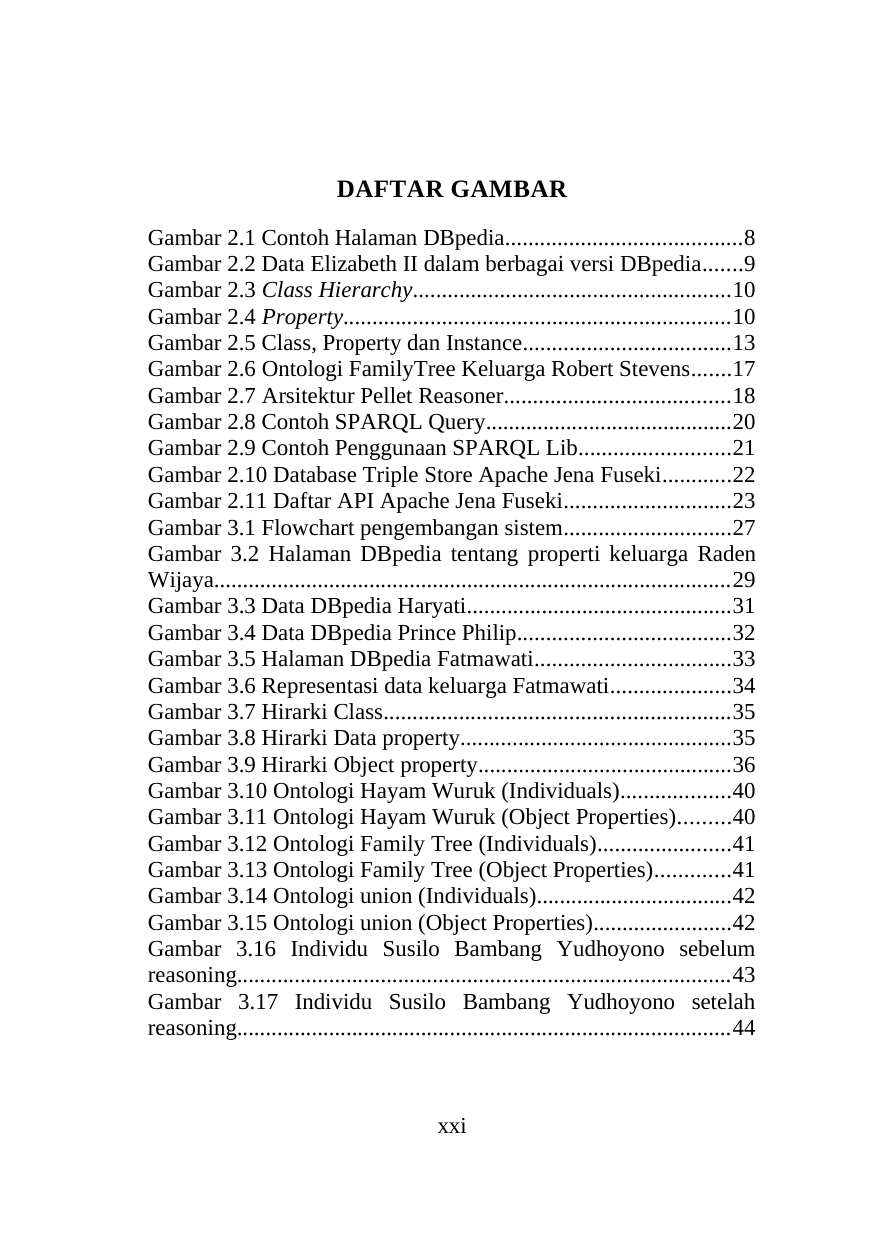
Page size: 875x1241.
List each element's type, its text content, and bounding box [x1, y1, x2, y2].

text Gambar 2.8 Contoh SPARQL Query 20 [148, 408, 756, 434]
text Gambar 3.17 Individu Susilo Bambang Yudhoyono setelah reasoning 44 [148, 988, 756, 1041]
text Gambar 3.16 Individu Susilo Bambang Yudhoyono sebelum reasoning 43 [148, 935, 756, 988]
text Gambar 3.8 Hirarki Data property 35 [148, 724, 756, 751]
text Gambar 3.12 Ontologi Family Tree (Individuals) 41 [148, 830, 756, 856]
text Gambar 3.15 Ontologi union (Object Properties) 42 [148, 909, 756, 935]
text Gambar 2.11 Daftar API Apache Jena Fuseki 23 [148, 487, 756, 513]
text Gambar 2.5 Class, Property dan Instance 13 [148, 329, 756, 355]
text Gambar 3.7 Hirarki Class 35 [148, 698, 756, 724]
text Gambar 3.14 Ontologi union (Individuals) 42 [148, 882, 756, 909]
text Gambar 2.4 Property 10 [148, 303, 756, 329]
text Gambar 3.1 Flowchart pengembangan sistem 27 [148, 513, 756, 540]
text Gambar 3.10 Ontologi Hayam Wuruk (Individuals) 40 [148, 777, 756, 803]
text Gambar 2.3 Class Hierarchy 10 [148, 276, 756, 303]
text Gambar 3.13 Ontologi Family Tree (Object Properties) 41 [148, 856, 756, 882]
text Gambar 2.9 Contoh Penggunaan SPARQL Lib 21 [148, 434, 756, 461]
text Gambar 3.9 Hirarki Object property 36 [148, 751, 756, 777]
text Gambar 2.1 Contoh Halaman DBpedia 8 [148, 224, 756, 250]
text Gambar 3.6 Representasi data keluarga Fatmawati 34 [148, 672, 756, 698]
text Gambar 3.5 Halaman DBpedia Fatmawati 33 [148, 645, 756, 672]
text Gambar 2.2 Data Elizabeth II dalam berbagai versi DBpedia 9 [148, 250, 756, 276]
text Gambar 2.7 Arsitektur Pellet Reasoner 18 [148, 382, 756, 408]
text Gambar 2.6 Ontologi FamilyTree Keluarga Robert Stevens 17 [148, 355, 756, 382]
text Gambar 3.3 Data DBpedia Haryati 31 [148, 593, 756, 619]
text Gambar 3.11 Ontologi Hayam Wuruk (Object Properties) 40 [148, 803, 756, 830]
subtitle DAFTAR GAMBAR [148, 174, 756, 203]
text Gambar 3.4 Data DBpedia Prince Philip 32 [148, 619, 756, 645]
text Gambar 2.10 Database Triple Store Apache Jena Fuseki 22 [148, 461, 756, 487]
text Gambar 3.2 Halaman DBpedia tentang properti keluarga Raden Wijaya 29 [148, 540, 756, 593]
